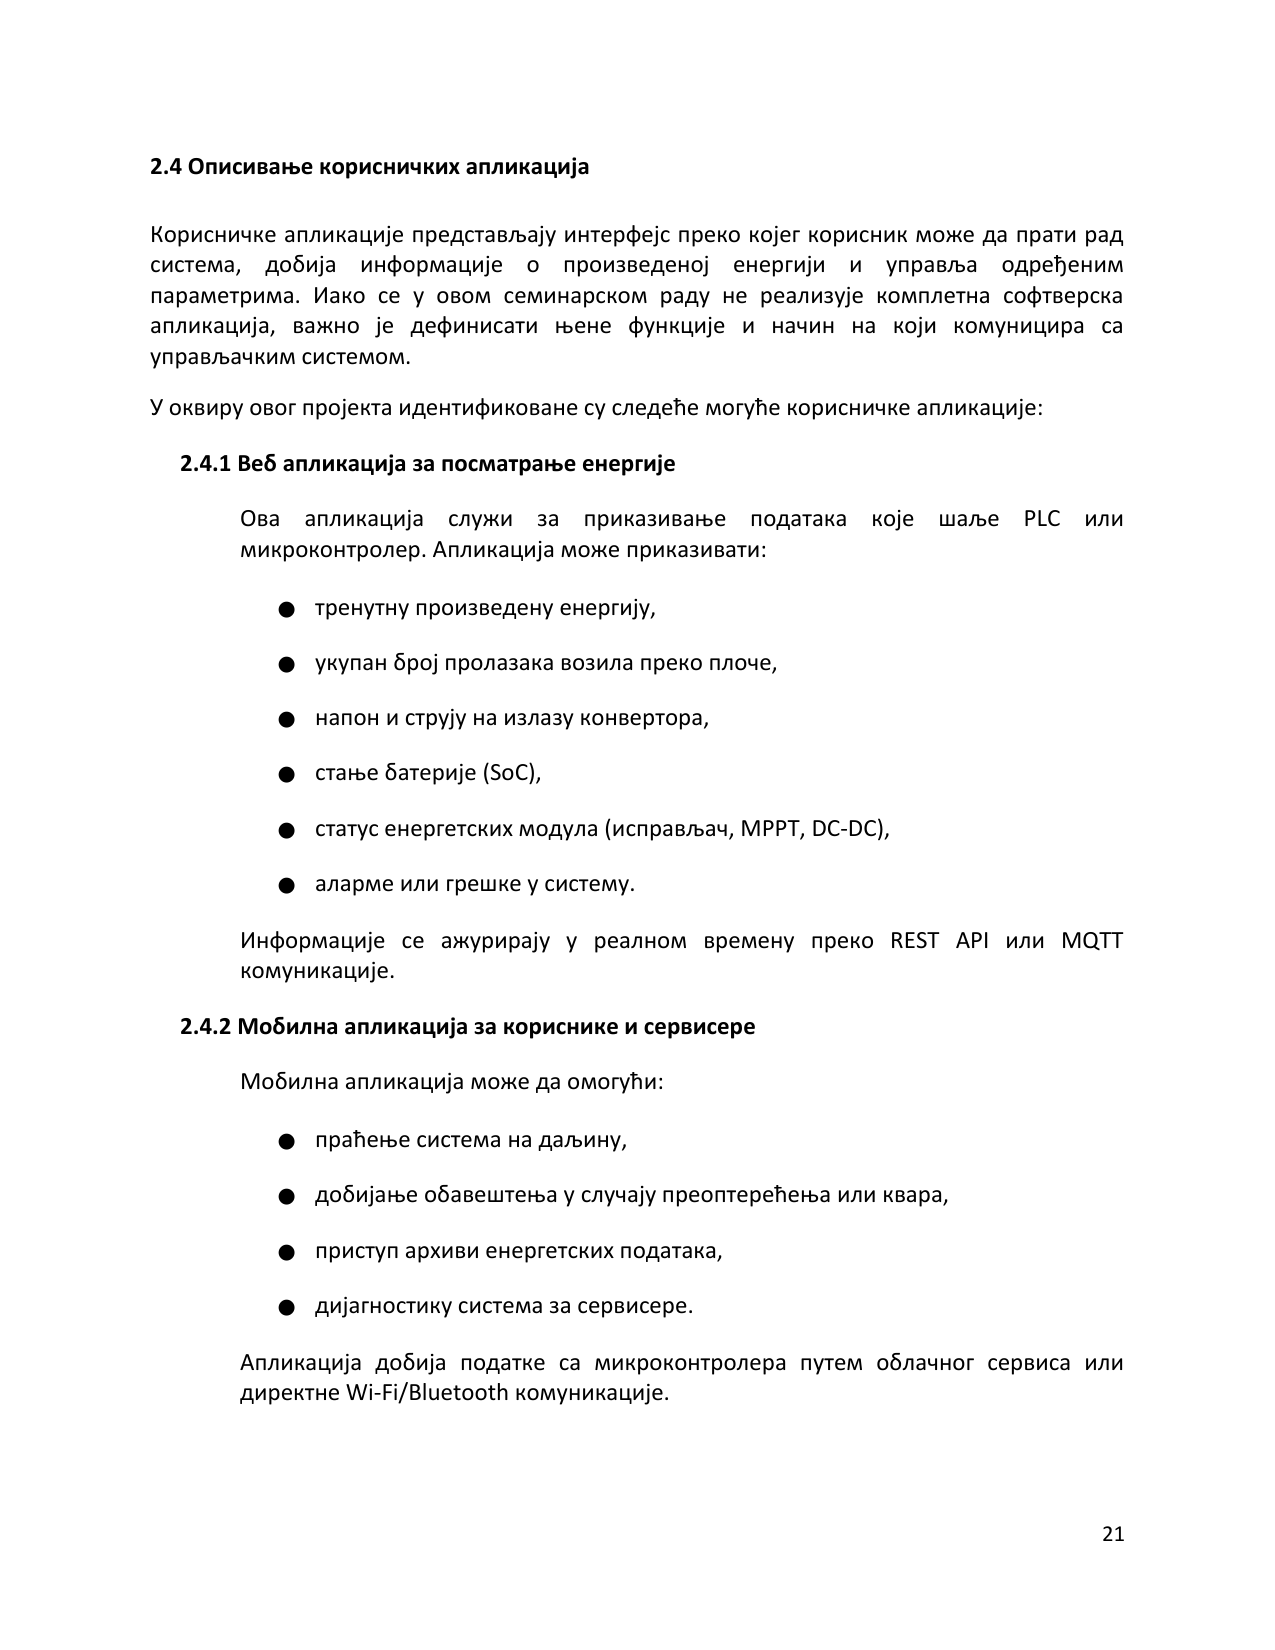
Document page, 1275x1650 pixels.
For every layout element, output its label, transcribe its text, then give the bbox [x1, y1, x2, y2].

text Мобилна апликација може да омогући: [150, 1066, 1125, 1096]
list праћење система на даљину, [277, 1117, 1125, 1159]
text Информације се ажурирају у реалном времену преко REST API или MQTT комуникације. [240, 924, 1125, 985]
list Мобилна апликација за кориснике и сервисере [180, 1010, 1125, 1041]
text У оквиру овог пројекта идентификоване су следеће могуће корисничке апликације: [150, 391, 1125, 422]
text Корисничке апликације представљају интерфејс преко којег корисник може да прати рад система, добија информације о произведеној енергији и управља одређеним параметрима. Иако се у овом семинарском раду не реализује комплетна софтверска апликација, важно је дефинисати њене функције и начин на који комуницира са управљачким системом. [150, 218, 1125, 371]
list приступ архиви енергетских података, [277, 1227, 1125, 1270]
list добијање обавештења у случају преоптерећења или квара, [277, 1172, 1125, 1215]
list дијагностику система за сервисере. [277, 1282, 1125, 1325]
list напон и струју на излазу конвертора, [277, 695, 1125, 737]
list статус енергетских модула (исправљач, MPPT, DC-DC), [277, 805, 1125, 848]
list аларме или грешке у систему. [277, 860, 1125, 903]
text Ова апликација служи за приказивање података које шаље PLC или микроконтролер. Апликација може приказивати: [240, 502, 1125, 563]
list тренутну произведену енергију, [277, 584, 1125, 627]
list Описивање корисничких апликација [150, 150, 1125, 181]
text Апликација добија податке са микроконтролера путем облачног сервиса или директне Wi-Fi/Bluetooth комуникације. [240, 1346, 1125, 1407]
list Веб апликација за посматрање енергије [180, 447, 1125, 477]
list укупан број пролазака возила преко плоче, [277, 639, 1125, 682]
list стање батерије (SoC), [277, 750, 1125, 793]
